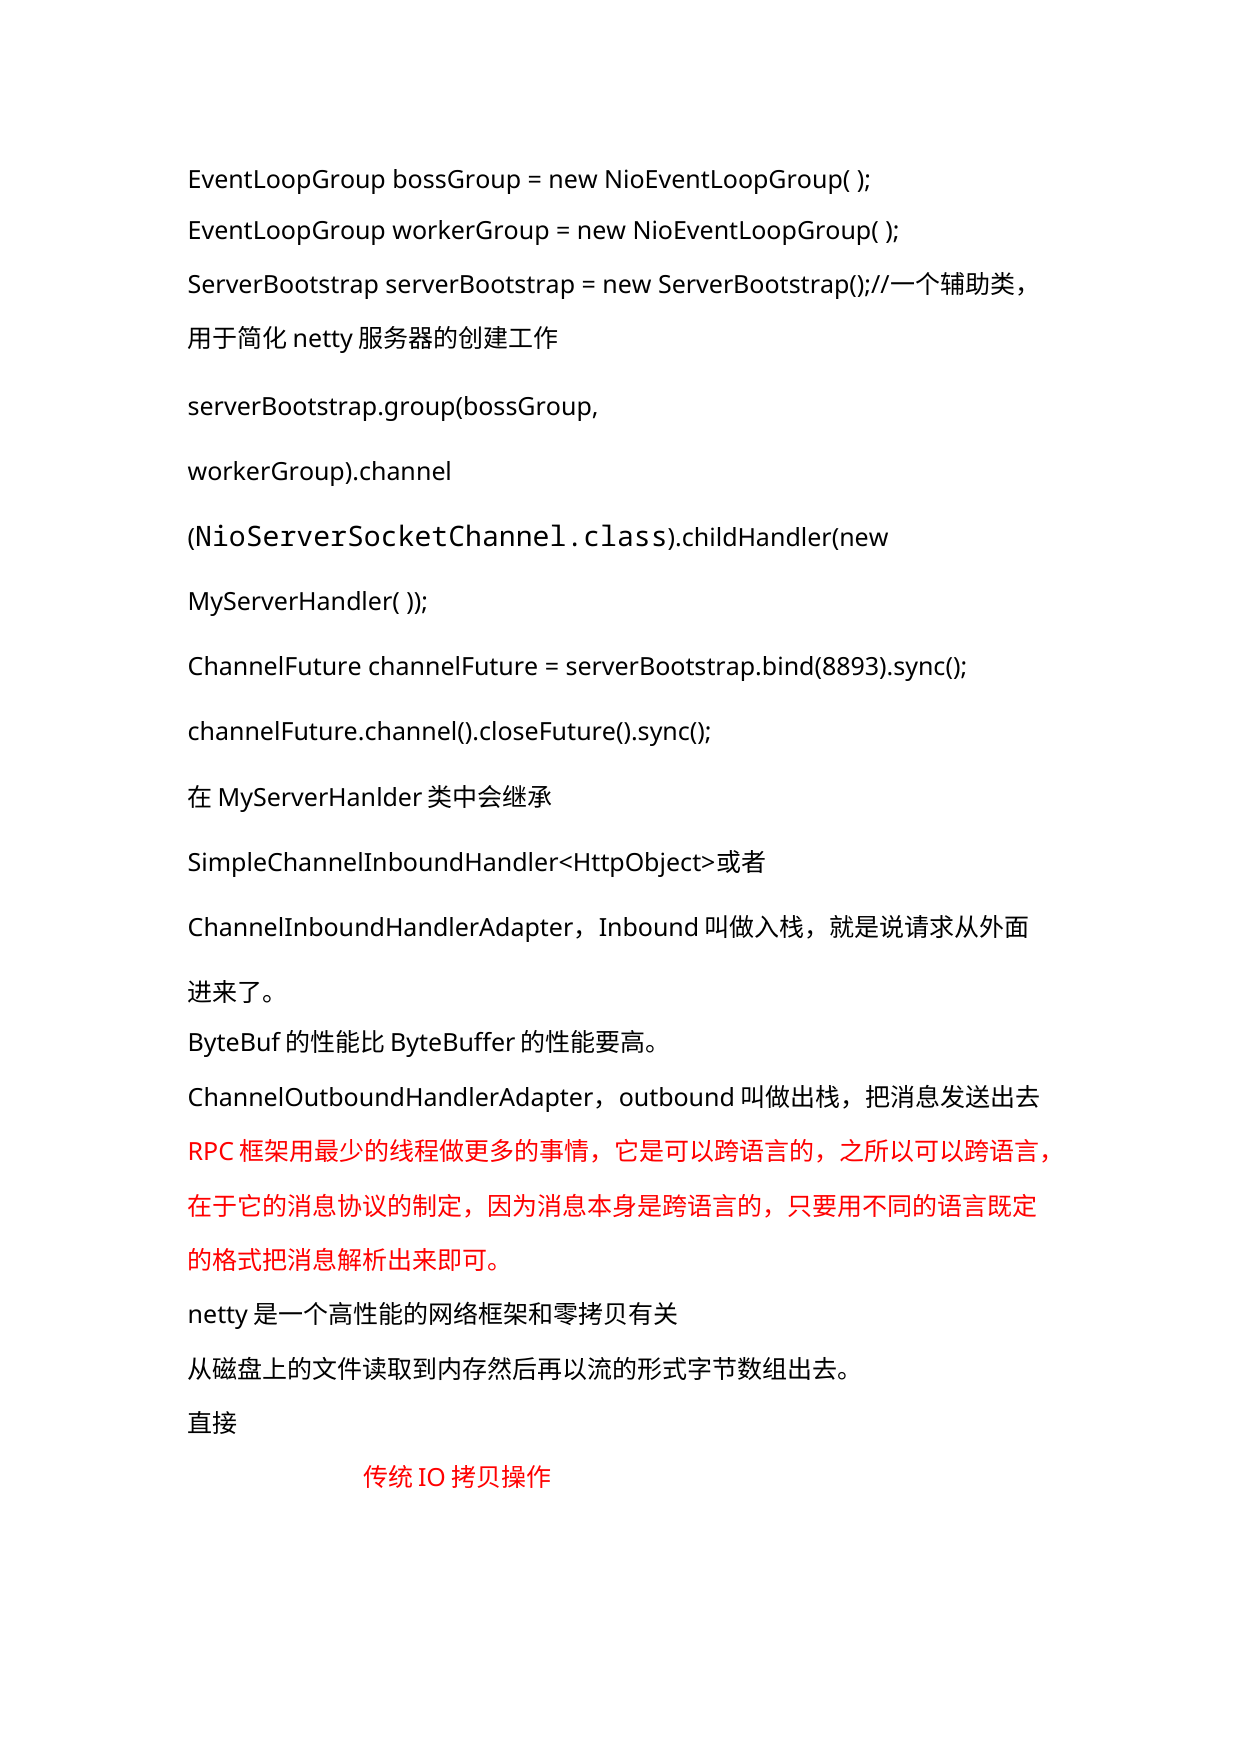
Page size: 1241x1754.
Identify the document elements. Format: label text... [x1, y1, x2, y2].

text netty是一个高性能的网络框架和零拷贝有关 [187, 1295, 1053, 1331]
text ChannelInboundHandlerAdapter，Inbound叫做入栈，就是说请求从外面进来了。 [187, 893, 1053, 1023]
text serverBootstrap.group(bossGroup, workerGroup).channel(NioServerSocketChannel.class).childHandler(new MyServerHandler( )); [187, 373, 1053, 633]
text 在于它的消息协议的制定，因为消息本身是跨语言的，只要用不同的语言既定的格式把消息解析出来即可。 [187, 1186, 1053, 1277]
text 在MyServerHanlder类中会继承SimpleChannelInboundHandler<HttpObject>或者 [187, 763, 1053, 893]
text ByteBuf的性能比ByteBuffer的性能要高。 [187, 1023, 1053, 1059]
text 从磁盘上的文件读取到内存然后再以流的形式字节数组出去。 [187, 1349, 1053, 1385]
text 传统IO拷贝操作 [187, 1458, 1053, 1494]
text EventLoopGroup workerGroup = new NioEventLoopGroup( ); [187, 213, 1053, 247]
text 直接 [187, 1403, 1053, 1440]
text RPC框架用最少的线程做更多的事情，它是可以跨语言的，之所以可以跨语言， [187, 1132, 1053, 1168]
text channelFuture.channel().closeFuture().sync(); [187, 698, 1053, 763]
text ChannelOutboundHandlerAdapter，outbound叫做出栈，把消息发送出去 [187, 1077, 1053, 1113]
text ServerBootstrap serverBootstrap = new ServerBootstrap();//一个辅助类，用于简化netty服务器的创建工作 [187, 264, 1053, 355]
text EventLoopGroup bossGroup = new NioEventLoopGroup( ); [187, 162, 1053, 196]
text ChannelFuture channelFuture = serverBootstrap.bind(8893).sync(); [187, 633, 1053, 698]
